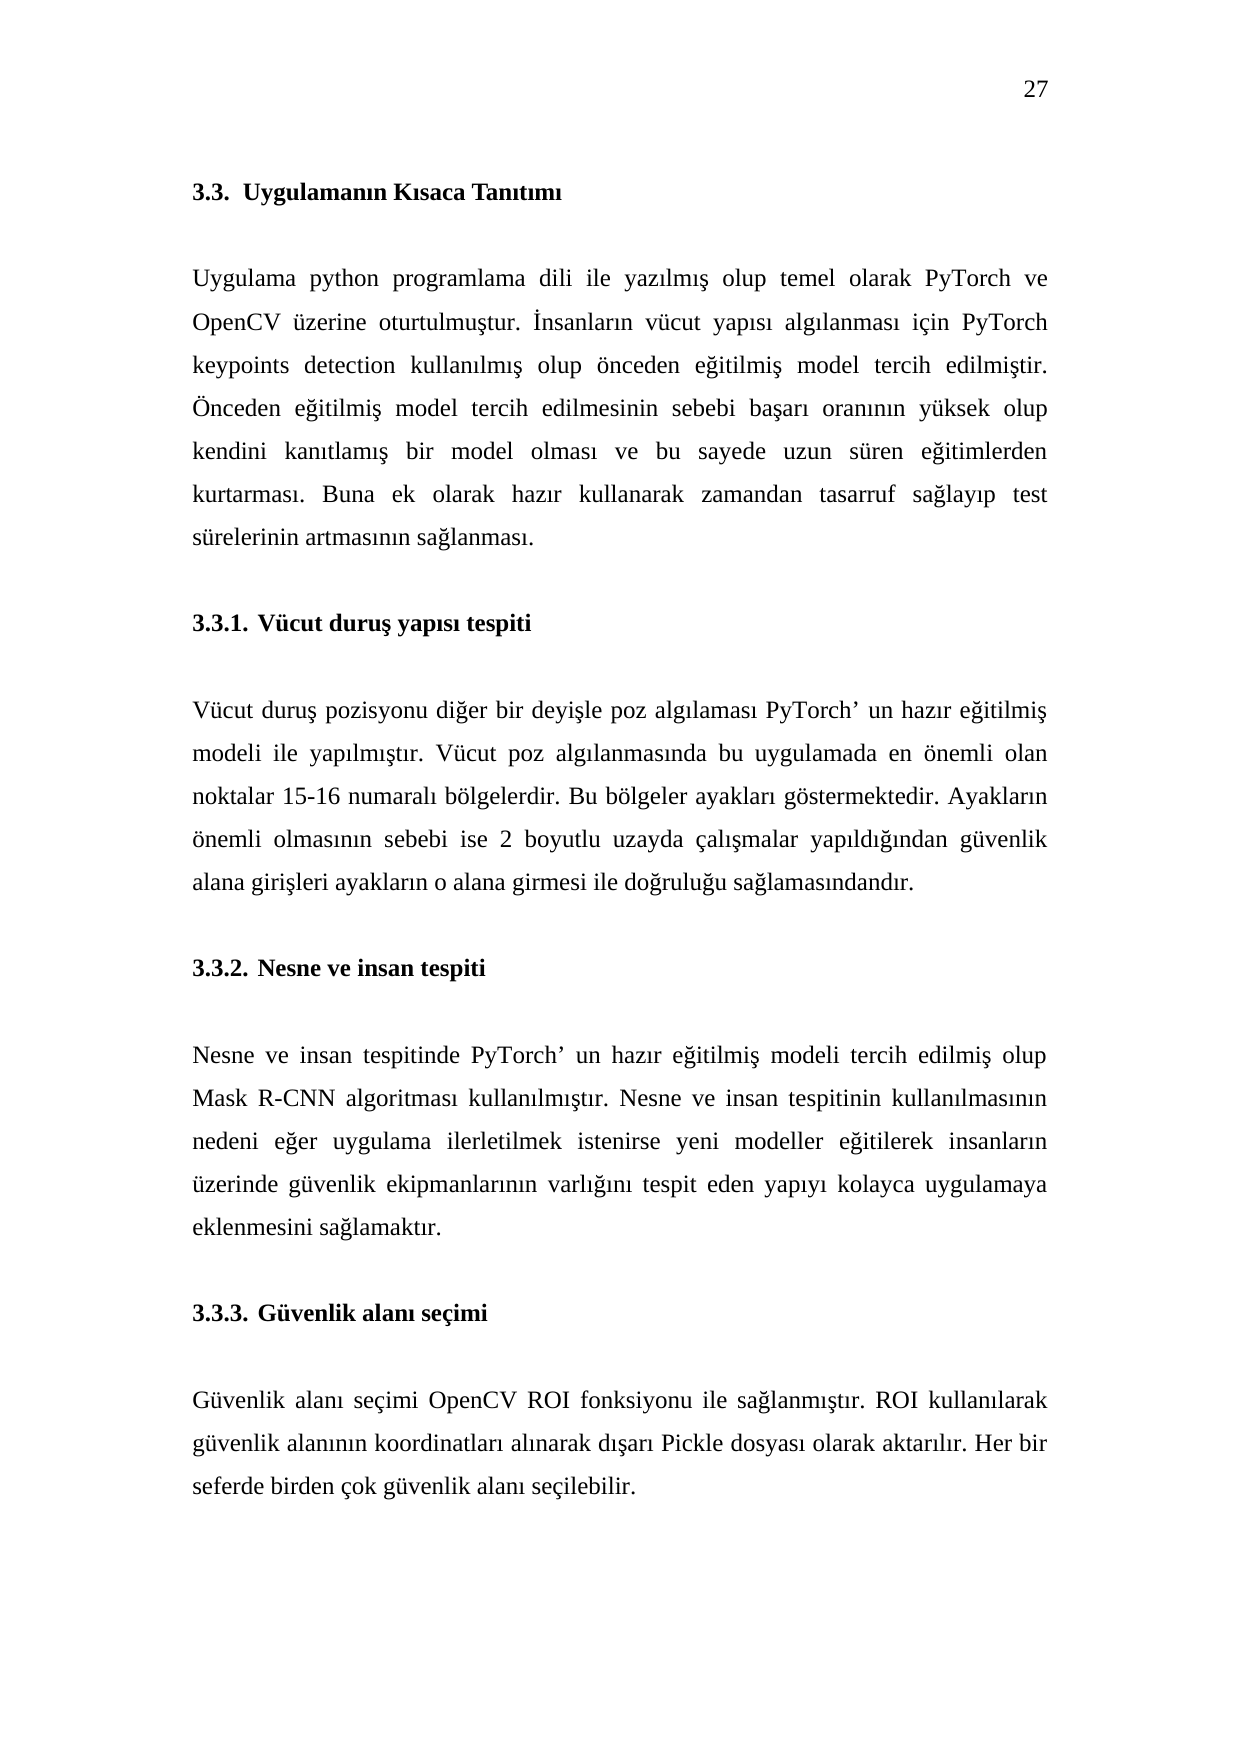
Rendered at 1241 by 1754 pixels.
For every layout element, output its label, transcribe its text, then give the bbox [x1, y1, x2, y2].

text Güvenlik alanı seçimi [192, 1298, 1048, 1327]
text Nesne ve insan tespitinde PyTorch’ un hazır eğitilmiş modeli tercih edilmiş olup Mask R-CNN algoritması kullanılmıştır. Nesne ve insan tespitinin kullanılmasının nedeni eğer uygulama ilerletilmek istenirse yeni modeller eğitilerek insanların üzerinde güvenlik ekipmanlarının varlığını tespit eden yapıyı kolayca uygulamaya eklenmesini sağlamaktır. [192, 1040, 1048, 1241]
text Uygulamanın Kısaca Tanıtımı [192, 177, 1048, 206]
text Vücut duruş pozisyonu diğer bir deyişle poz algılaması PyTorch’ un hazır eğitilmiş modeli ile yapılmıştır. Vücut poz algılanmasında bu uygulamada en önemli olan noktalar 15-16 numaralı bölgelerdir. Bu bölgeler ayakları göstermektedir. Ayakların önemli olmasının sebebi ise 2 boyutlu uzayda çalışmalar yapıldığından güvenlik alana girişleri ayakların o alana girmesi ile doğruluğu sağlamasındandır. [192, 695, 1048, 896]
text Güvenlik alanı seçimi OpenCV ROI fonksiyonu ile sağlanmıştır. ROI kullanılarak güvenlik alanının koordinatları alınarak dışarı Pickle dosyası olarak aktarılır. Her bir seferde birden çok güvenlik alanı seçilebilir. [192, 1385, 1048, 1500]
text Nesne ve insan tespiti [192, 953, 1048, 982]
text Vücut duruş yapısı tespiti [192, 608, 1048, 637]
text Uygulama python programlama dili ile yazılmış olup temel olarak PyTorch ve OpenCV üzerine oturtulmuştur. İnsanların vücut yapısı algılanması için PyTorch keypoints detection kullanılmış olup önceden eğitilmiş model tercih edilmiştir. Önceden eğitilmiş model tercih edilmesinin sebebi başarı oranının yüksek olup kendini kanıtlamış bir model olması ve bu sayede uzun süren eğitimlerden kurtarması. Buna ek olarak hazır kullanarak zamandan tasarruf sağlayıp test sürelerinin artmasının sağlanması. [192, 263, 1048, 551]
